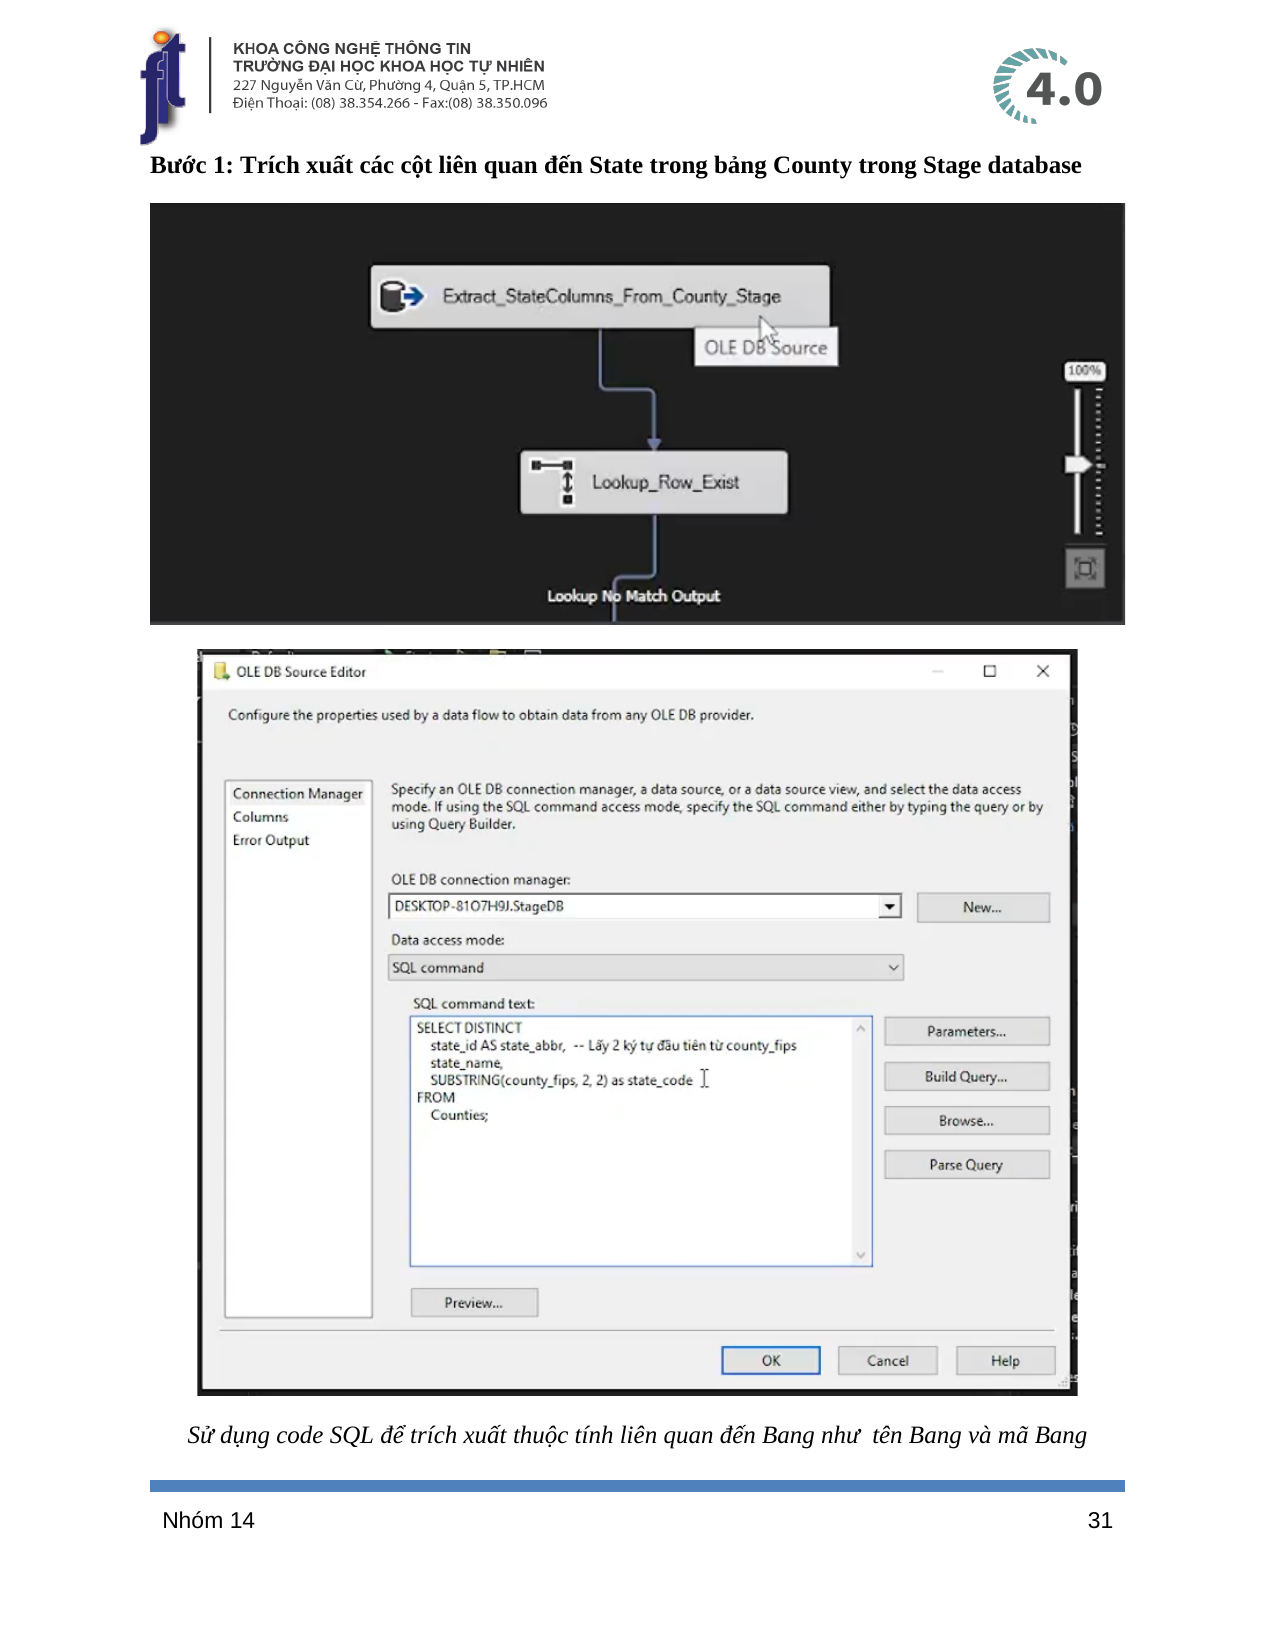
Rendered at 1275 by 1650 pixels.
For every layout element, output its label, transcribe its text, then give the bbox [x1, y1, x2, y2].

picture [197, 649, 1078, 1396]
text Bước 1: Trích xuất các cột liên quan đến State trong bảng County trong Stage database [150, 150, 1125, 179]
picture [985, 41, 1108, 127]
text Sử dụng code SQL để trích xuất thuộc tính liên quan đến Bang như tên Bang và mã Bang [150, 1420, 1125, 1449]
picture [150, 203, 1125, 625]
picture [117, 21, 580, 167]
